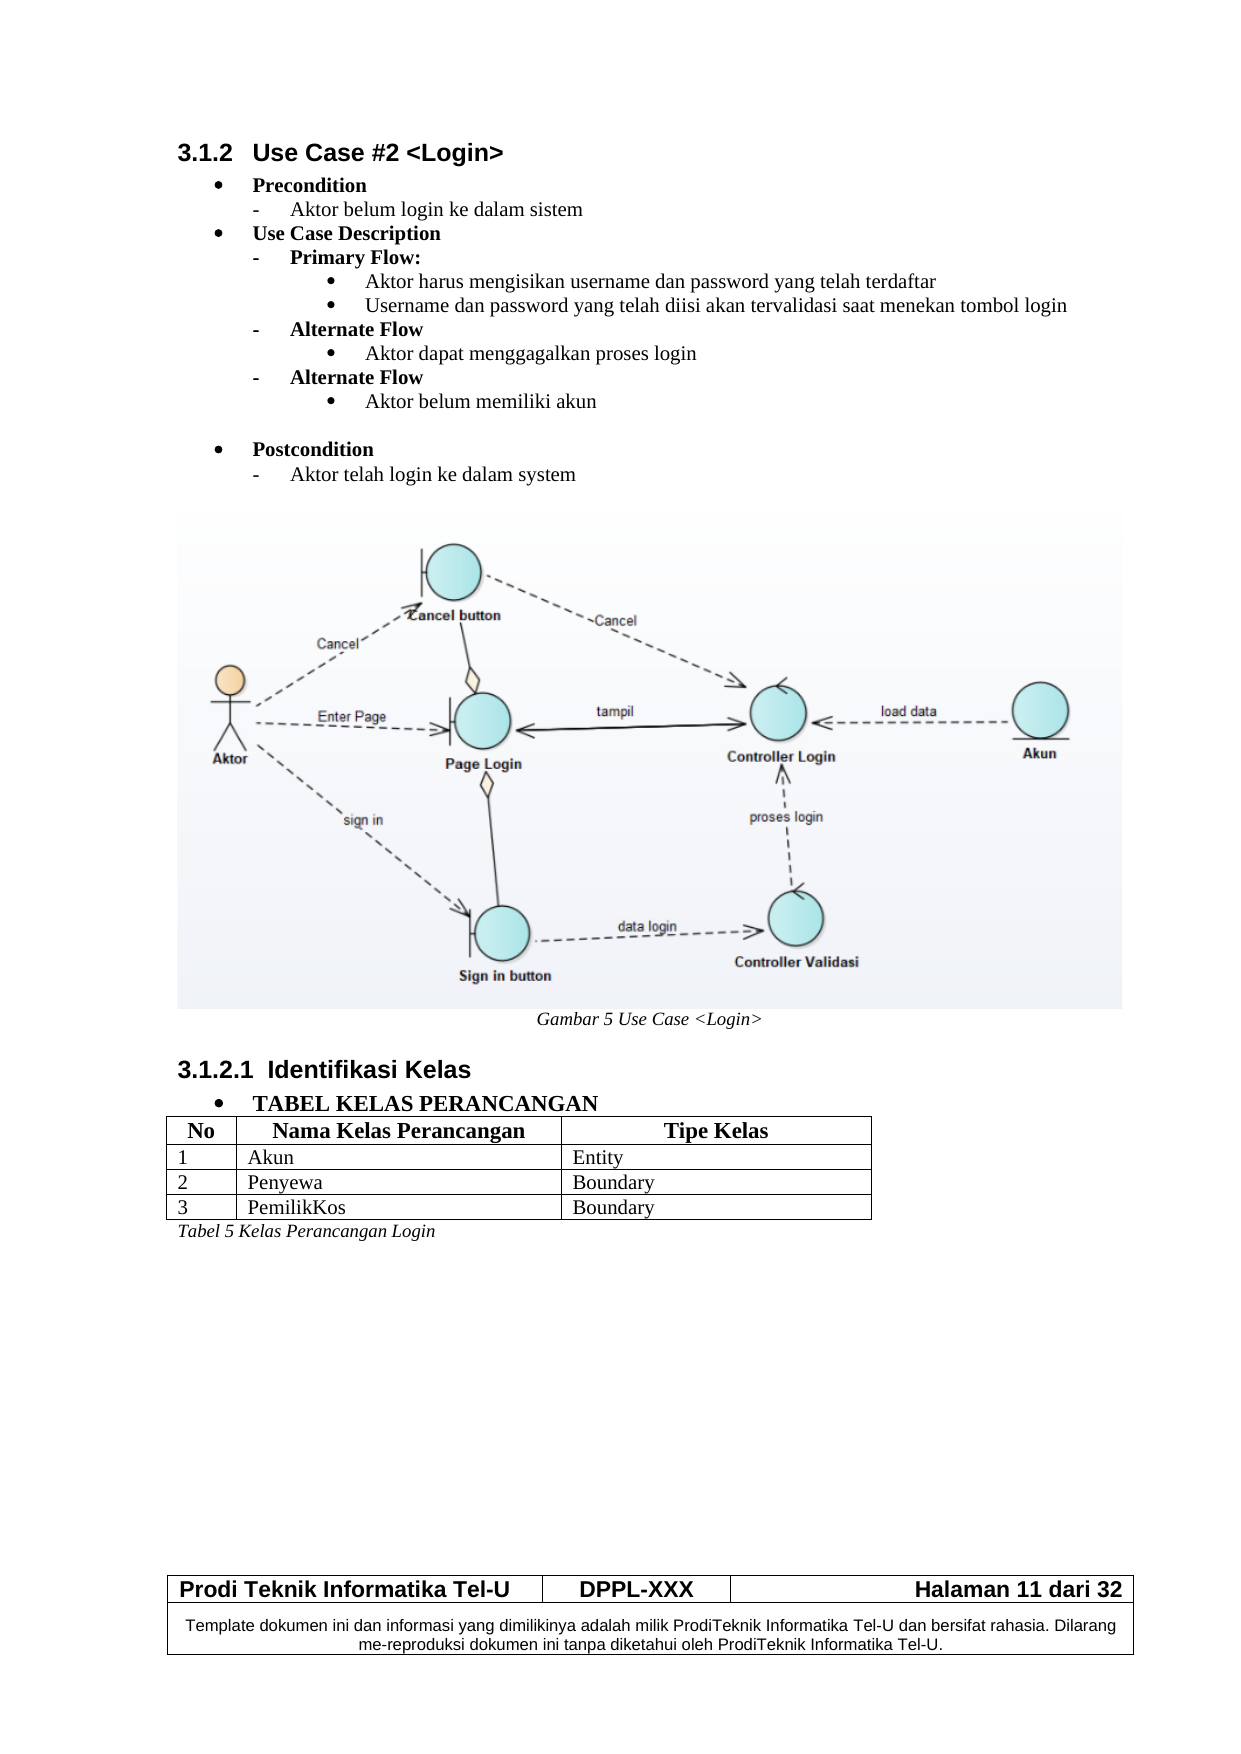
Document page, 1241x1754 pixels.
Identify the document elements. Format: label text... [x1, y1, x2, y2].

text Tabel 5 Kelas Perancangan Login [177, 1220, 1122, 1242]
list Alternate Flow [252, 365, 1122, 389]
table_header Tipe Kelas [562, 1117, 871, 1144]
list Aktor telah login ke dalam system [252, 461, 1122, 486]
picture [177, 509, 1123, 1009]
list Alternate Flow [252, 317, 1122, 341]
list Aktor dapat menggagalkan proses login [327, 341, 1122, 365]
list Username dan password yang telah diisi akan tervalidasi saat menekan tombol login [327, 293, 1122, 317]
table_cell Boundary [562, 1170, 871, 1194]
table_cell 1 [167, 1145, 236, 1169]
list Postcondition [215, 437, 1122, 461]
text Gambar 5 Use Case <Login> [177, 1009, 1122, 1030]
list Use Case Description [215, 221, 1122, 245]
list Aktor belum login ke dalam sistem [252, 197, 1122, 221]
table_cell PemilikKos [237, 1195, 561, 1219]
table_cell Boundary [562, 1195, 871, 1219]
list Primary Flow: [252, 245, 1122, 269]
table_cell Entity [562, 1145, 871, 1169]
list Aktor belum memiliki akun [327, 389, 1122, 413]
table_cell 2 [167, 1170, 236, 1194]
list Aktor harus mengisikan username dan password yang telah terdaftar [327, 269, 1122, 293]
table_cell 3 [167, 1195, 236, 1219]
list Precondition [215, 173, 1122, 197]
table_header Nama Kelas Perancangan [237, 1117, 561, 1144]
table_cell Penyewa [237, 1170, 561, 1194]
table_header No [167, 1117, 236, 1144]
table_cell Akun [237, 1145, 561, 1169]
subtitle Identifikasi Kelas [177, 1055, 1122, 1084]
list TABEL KELAS PERANCANGAN [215, 1090, 1122, 1116]
subtitle Use Case #2 <Login> [177, 138, 1122, 166]
